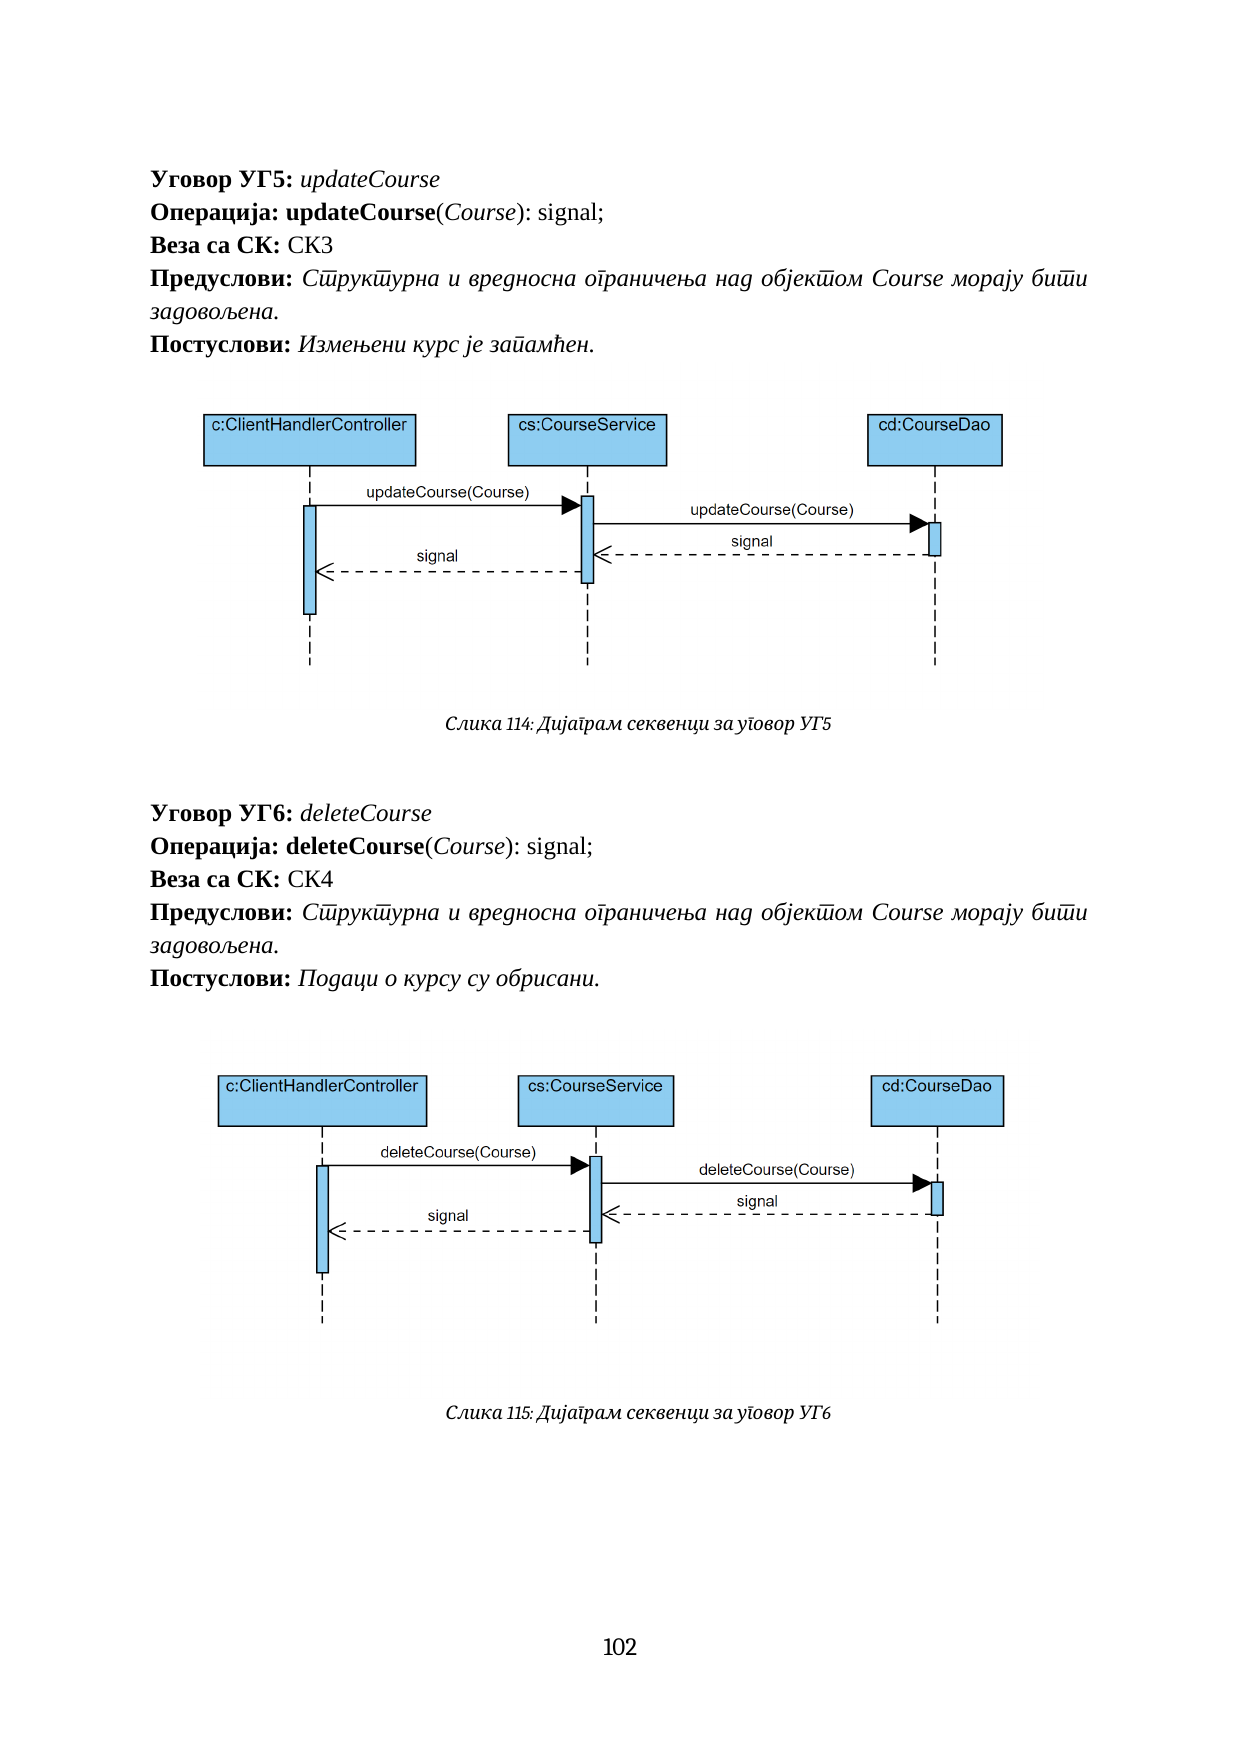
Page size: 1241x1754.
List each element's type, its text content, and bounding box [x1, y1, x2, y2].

text Предуслови: Структурна и вредносна ограничења над објектом Course морају бити задовољена. [150, 263, 1090, 325]
text Уговор УГ6: deleteCourse [150, 798, 1090, 827]
picture [199, 1029, 1041, 1399]
text Веза са СК: СК4 [150, 864, 1090, 893]
text Операција: updateCourse(Course): signal; [150, 197, 1090, 226]
picture [196, 362, 1044, 710]
text Предуслови: Структурна и вредносна ограничења над објектом Course морају бити задовољена. [150, 897, 1090, 959]
text Постуслови: Подаци о курсу су обрисани. [150, 963, 1090, 992]
text Постуслови: Измењени курс је запамћен. [150, 329, 1090, 358]
text Слика 115: Дијаграм секвенци за уговор УГ6 [187, 1403, 1090, 1424]
text Веза са СК: СК3 [150, 230, 1090, 259]
text Слика 114: Дијаграм секвенци за уговор УГ5 [187, 714, 1090, 735]
text Уговор УГ5: updateCourse [150, 164, 1090, 193]
text Операција: deleteCourse(Course): signal; [150, 831, 1090, 860]
